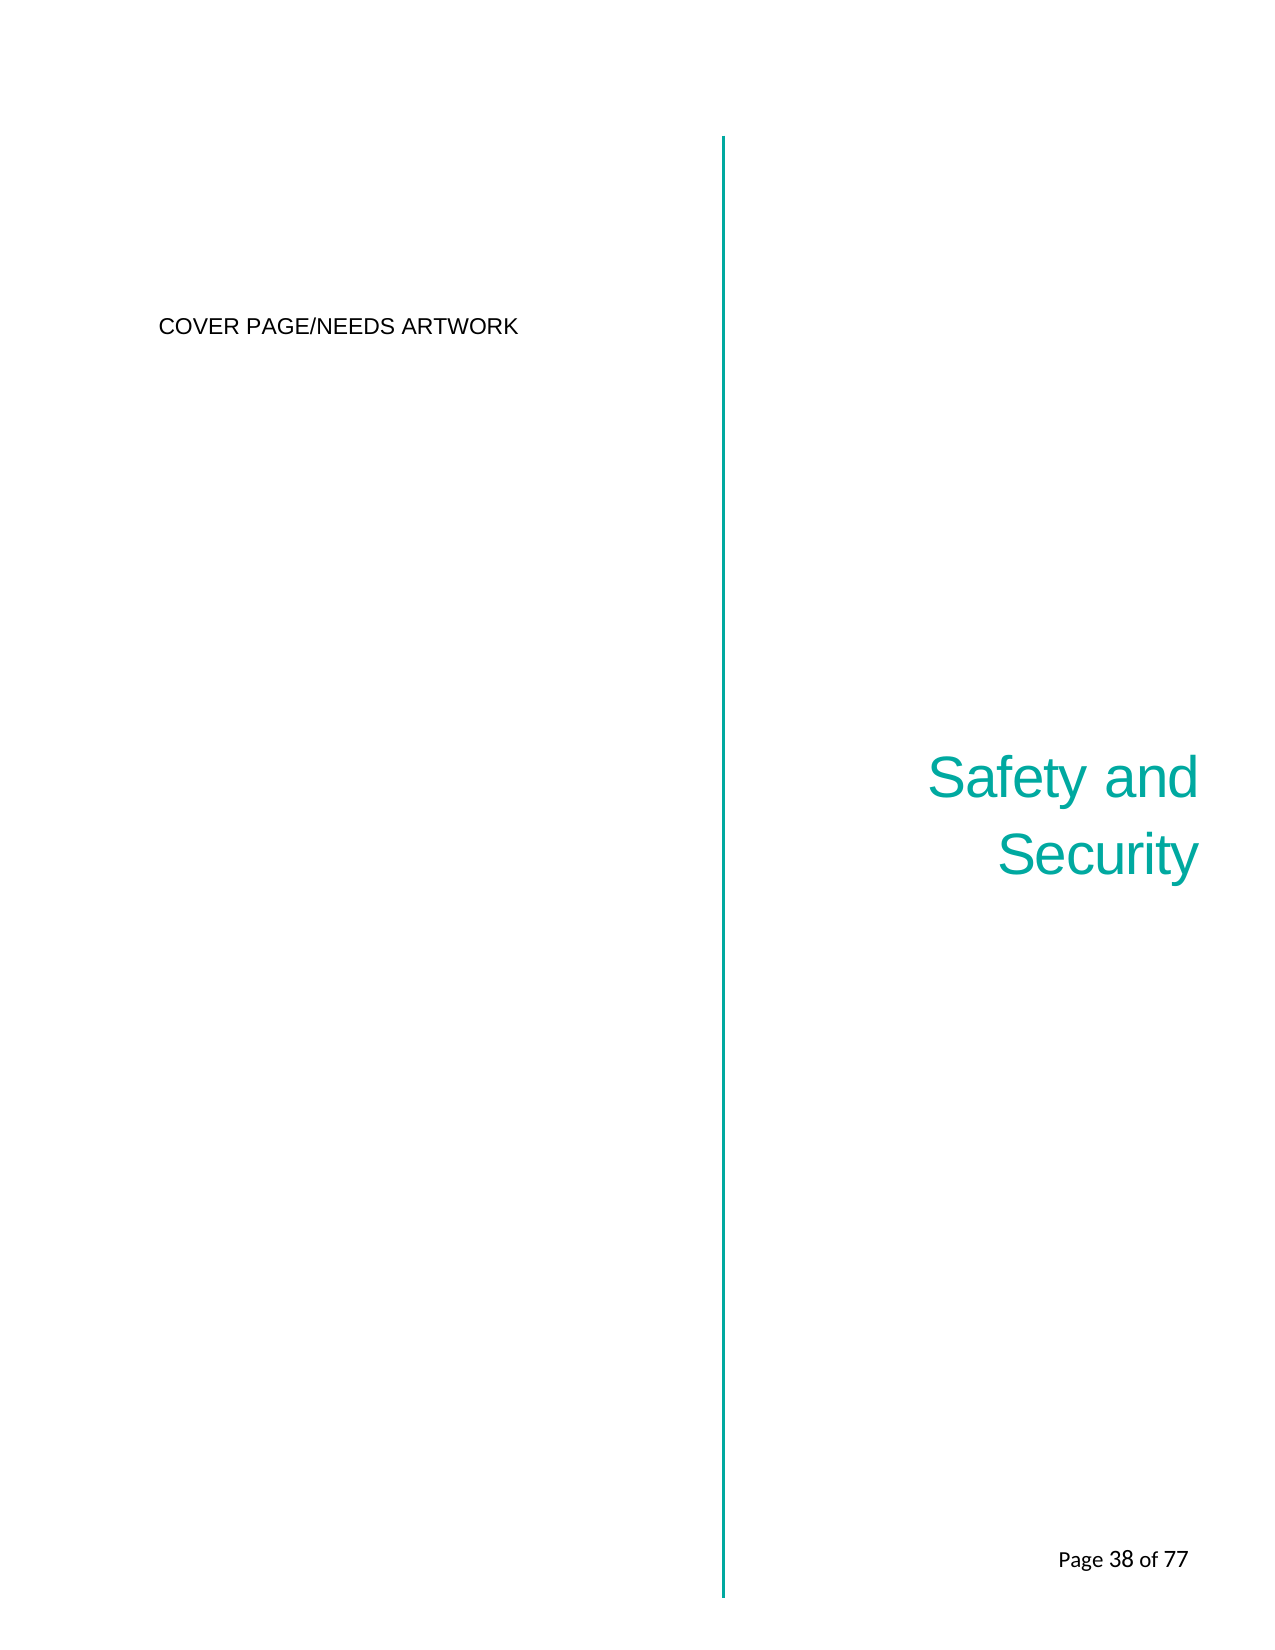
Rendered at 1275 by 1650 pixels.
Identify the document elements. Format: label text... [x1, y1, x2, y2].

text COVER PAGE/NEEDS ARTWORK [158, 313, 616, 339]
text Safety and Security [734, 743, 1201, 887]
